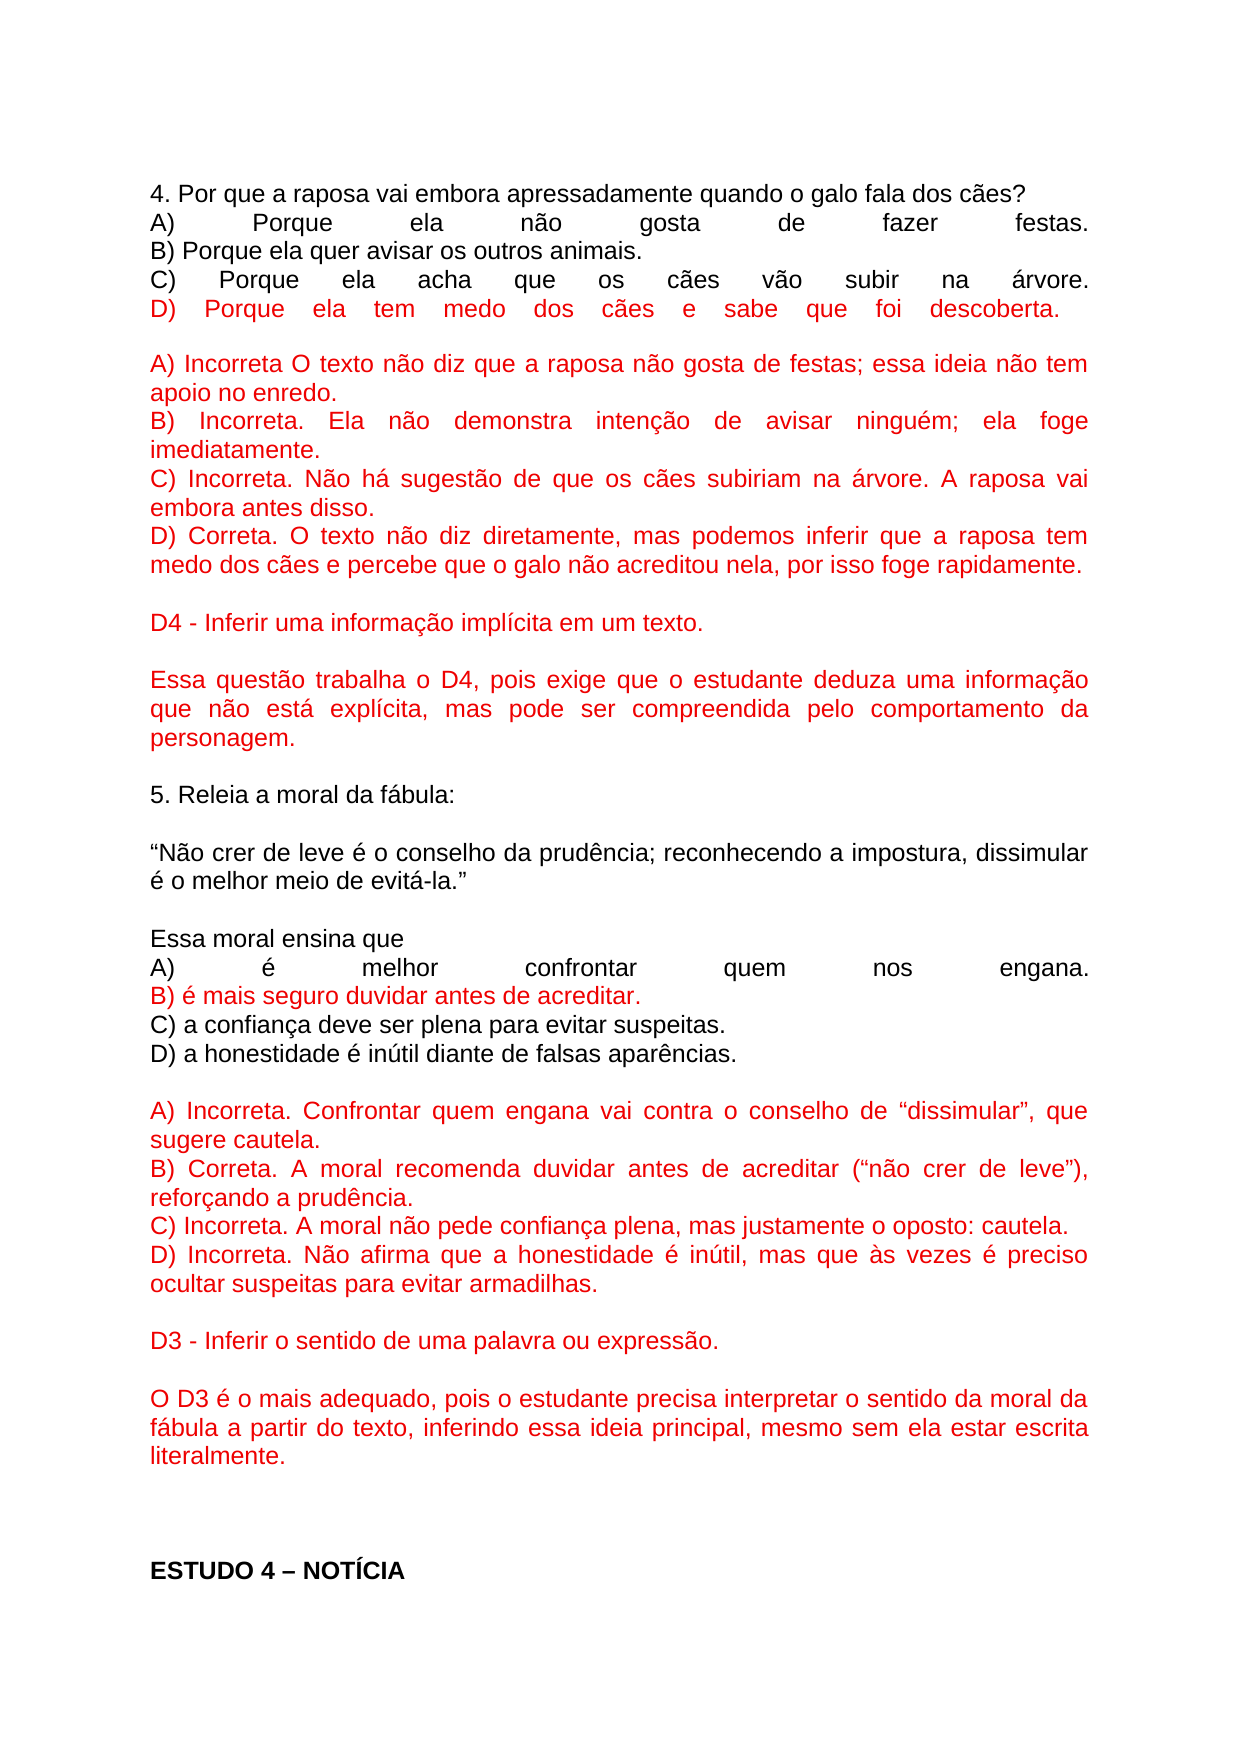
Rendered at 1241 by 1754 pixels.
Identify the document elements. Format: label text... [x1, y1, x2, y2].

text A) Porque ela não gosta de fazer festas. B) Porque ela quer avisar os outros animais. [150, 207, 1090, 265]
text B) Correta. A moral recomenda duvidar antes de acreditar (“não crer de leve”), reforçando a prudência. [150, 1154, 1090, 1211]
text C) a confiança deve ser plena para evitar suspeitas. [150, 1010, 1090, 1039]
text O D3 é o mais adequado, pois o estudante precisa interpretar o sentido da moral da fábula a partir do texto, inferindo essa ideia principal, mesmo sem ela estar escrita literalmente. [150, 1384, 1090, 1470]
text C) Porque ela acha que os cães vão subir na árvore. D) Porque ela tem medo dos cães e sabe que foi descoberta. [150, 265, 1090, 349]
text 4. Por que a raposa vai embora apressadamente quando o galo fala dos cães? [150, 179, 1090, 207]
text B) Incorreta. Ela não demonstra intenção de avisar ninguém; ela foge imediatamente. [150, 406, 1090, 464]
text 5. Releia a moral da fábula: [150, 780, 1090, 809]
text Essa questão trabalha o D4, pois exige que o estudante deduza uma informação que não está explícita, mas pode ser compreendida pelo comportamento da personagem. [150, 665, 1090, 751]
text A) é melhor confrontar quem nos engana. B) é mais seguro duvidar antes de acreditar. [150, 953, 1090, 1010]
text C) Incorreta. A moral não pede confiança plena, mas justamente o oposto: cautela. [150, 1211, 1090, 1240]
text D3 - Inferir o sentido de uma palavra ou expressão. [150, 1326, 1090, 1355]
text Essa moral ensina que [150, 924, 1090, 953]
text D) a honestidade é inútil diante de falsas aparências. [150, 1039, 1090, 1068]
text “Não crer de leve é o conselho da prudência; reconhecendo a impostura, dissimular é o melhor meio de evitá-la.” [150, 838, 1090, 895]
text C) Incorreta. Não há sugestão de que os cães subiriam na árvore. A raposa vai embora antes disso. [150, 464, 1090, 521]
text D) Incorreta. Não afirma que a honestidade é inútil, mas que às vezes é preciso ocultar suspeitas para evitar armadilhas. [150, 1240, 1090, 1298]
text D4 - Inferir uma informação implícita em um texto. [150, 608, 1090, 636]
text A) Incorreta. Confrontar quem engana vai contra o conselho de “dissimular”, que sugere cautela. [150, 1096, 1090, 1154]
text D) Correta. O texto não diz diretamente, mas podemos inferir que a raposa tem medo dos cães e percebe que o galo não acreditou nela, por isso foge rapidamente. [150, 521, 1090, 579]
title ESTUDO 4 – NOTÍCIA [150, 1556, 1090, 1585]
text A) Incorreta O texto não diz que a raposa não gosta de festas; essa ideia não tem apoio no enredo. [150, 349, 1090, 406]
